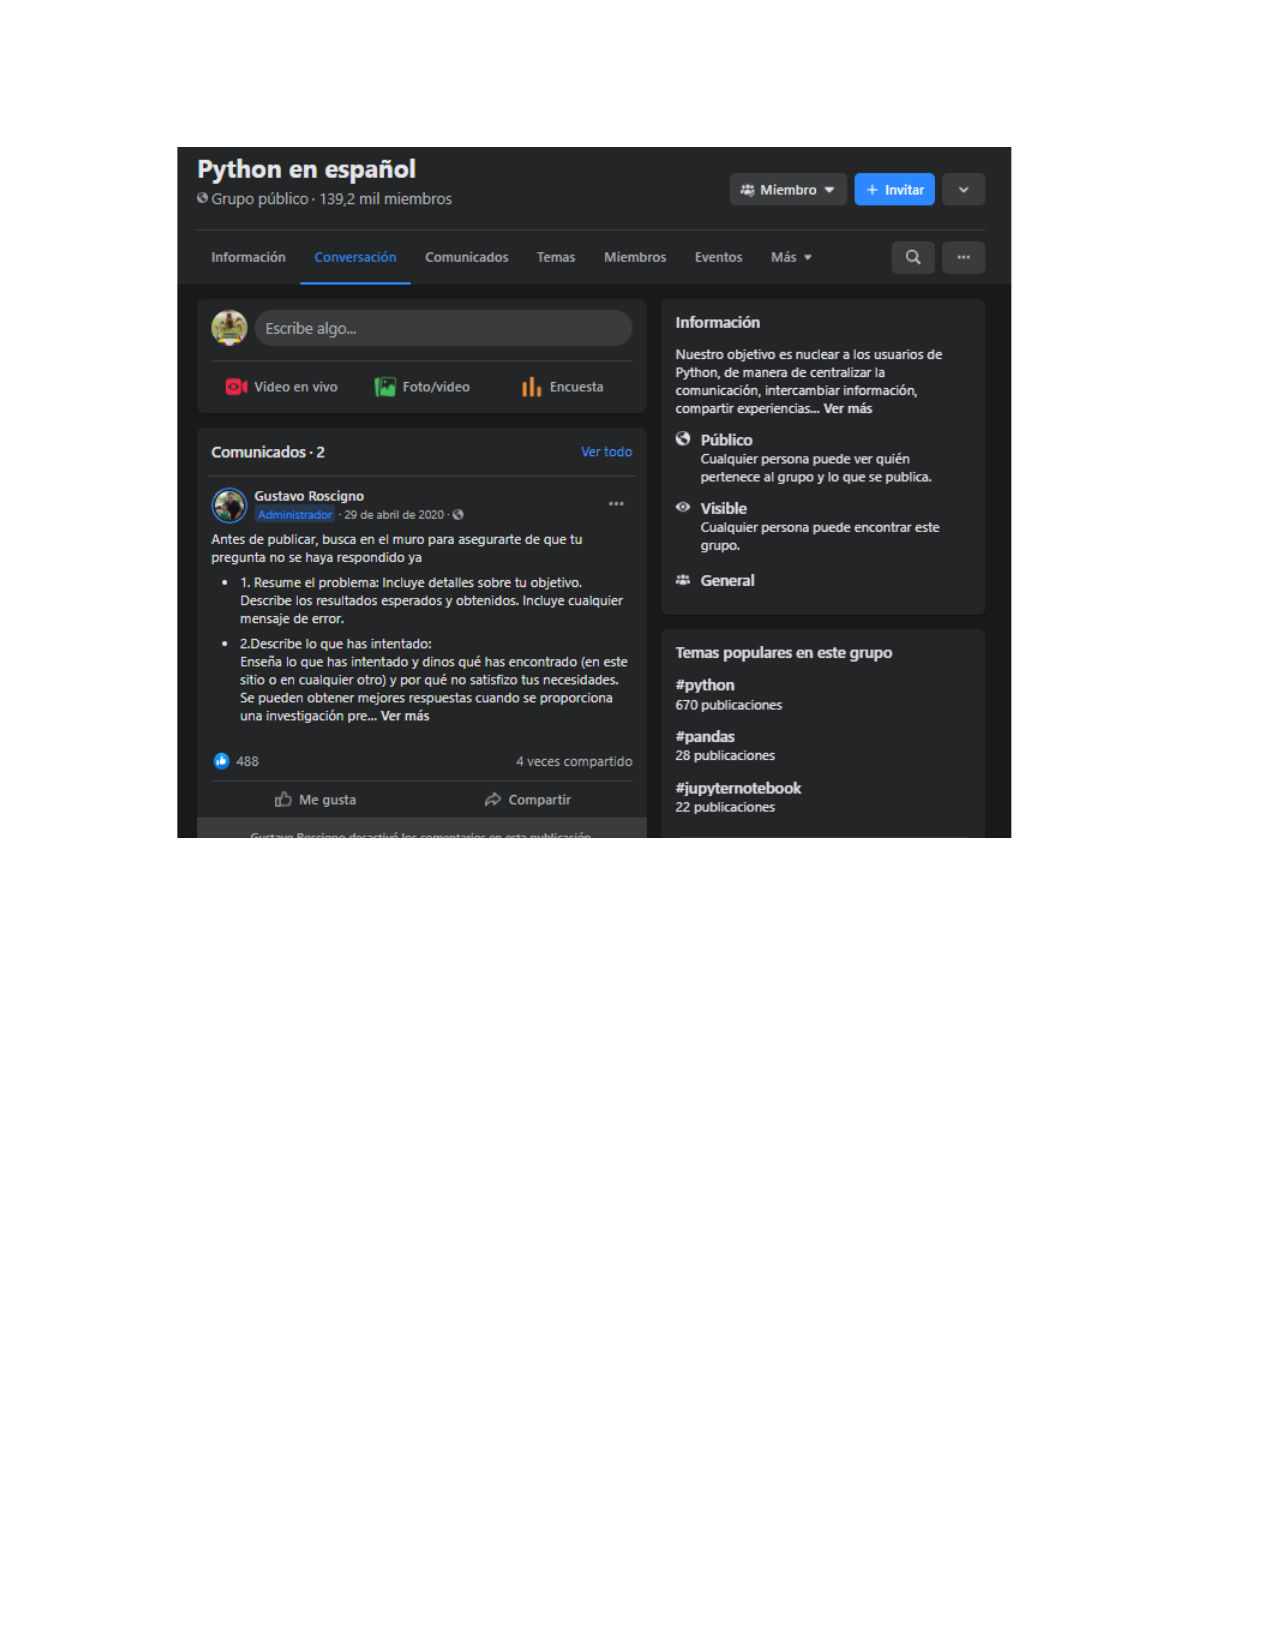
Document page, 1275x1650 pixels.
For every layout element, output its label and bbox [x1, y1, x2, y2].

picture [177, 147, 1012, 838]
